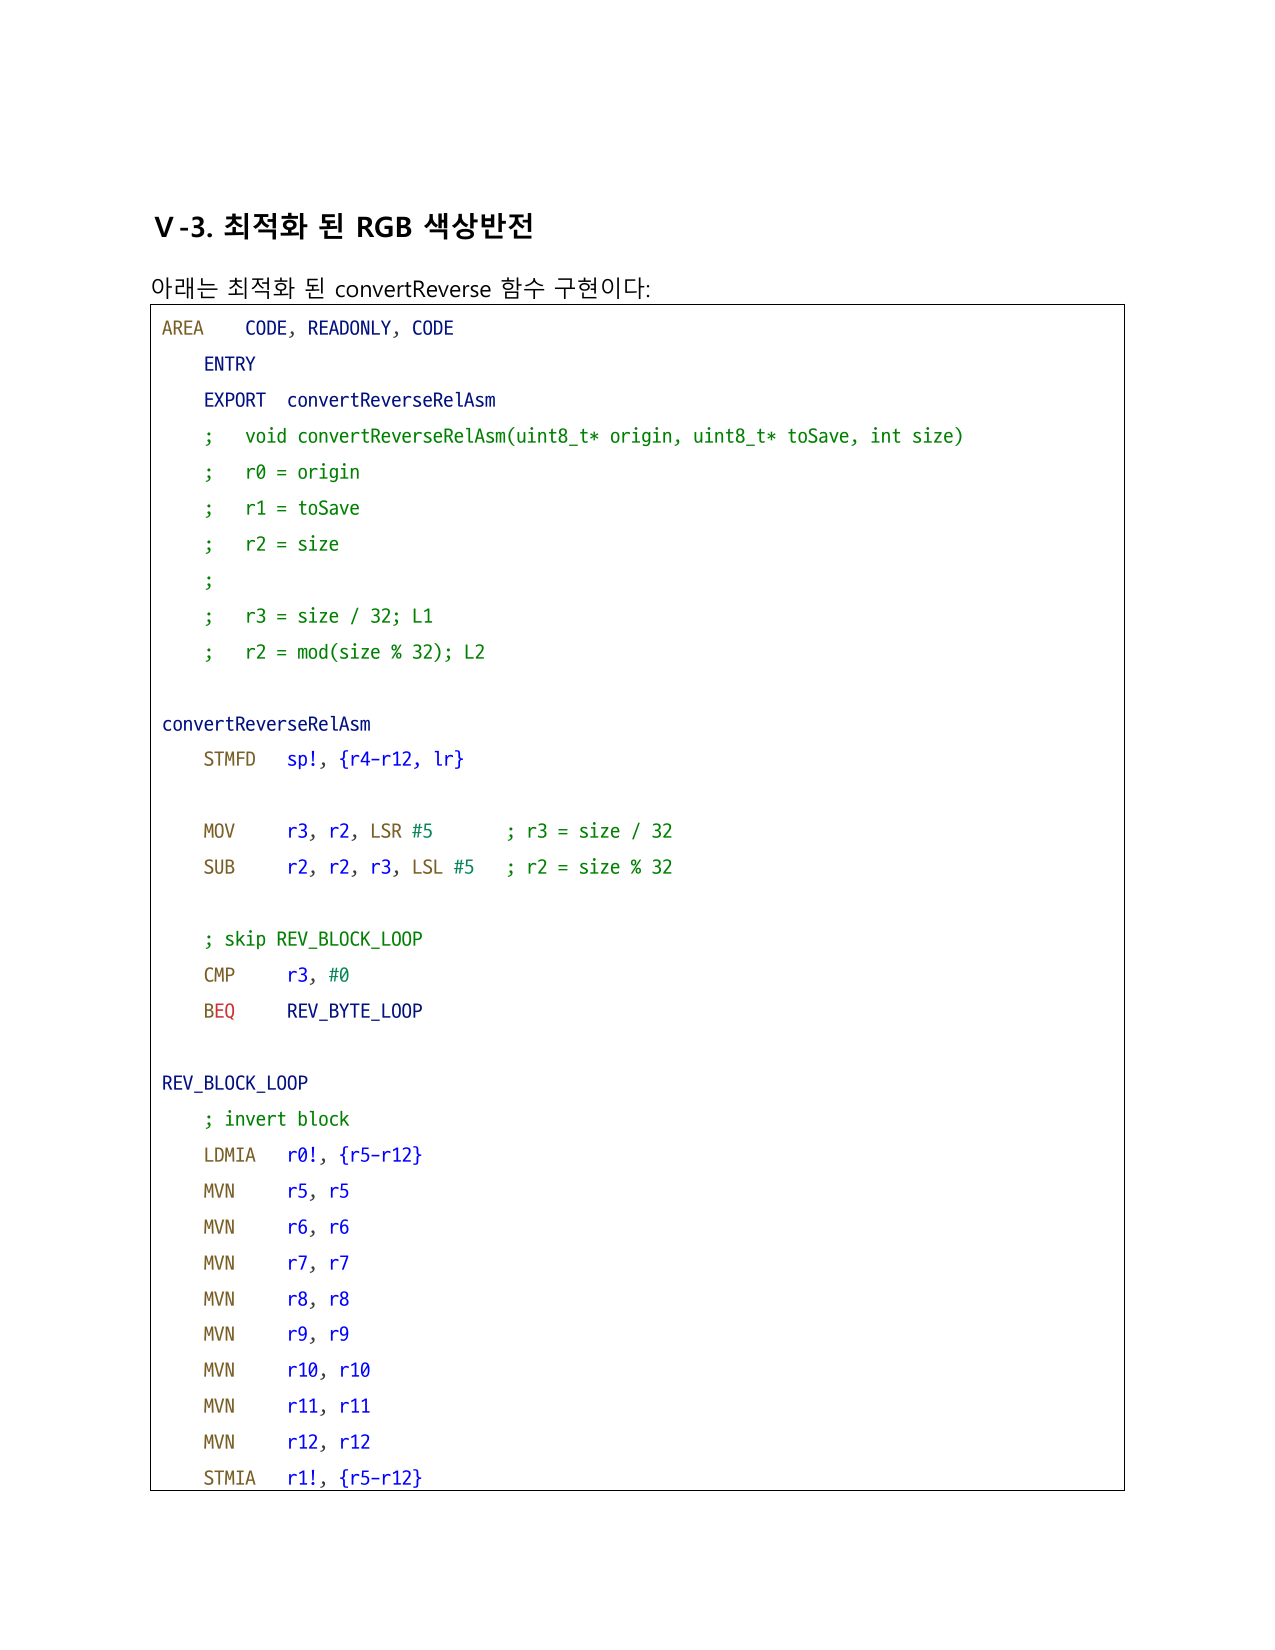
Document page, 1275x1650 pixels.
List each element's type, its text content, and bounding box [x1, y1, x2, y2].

text 아래는 최적화 된 convertReverse 함수 구현이다: [150, 273, 1125, 303]
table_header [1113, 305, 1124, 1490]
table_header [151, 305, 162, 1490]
subtitle Ⅴ-3. 최적화 된 RGB 색상반전 [150, 206, 1125, 244]
